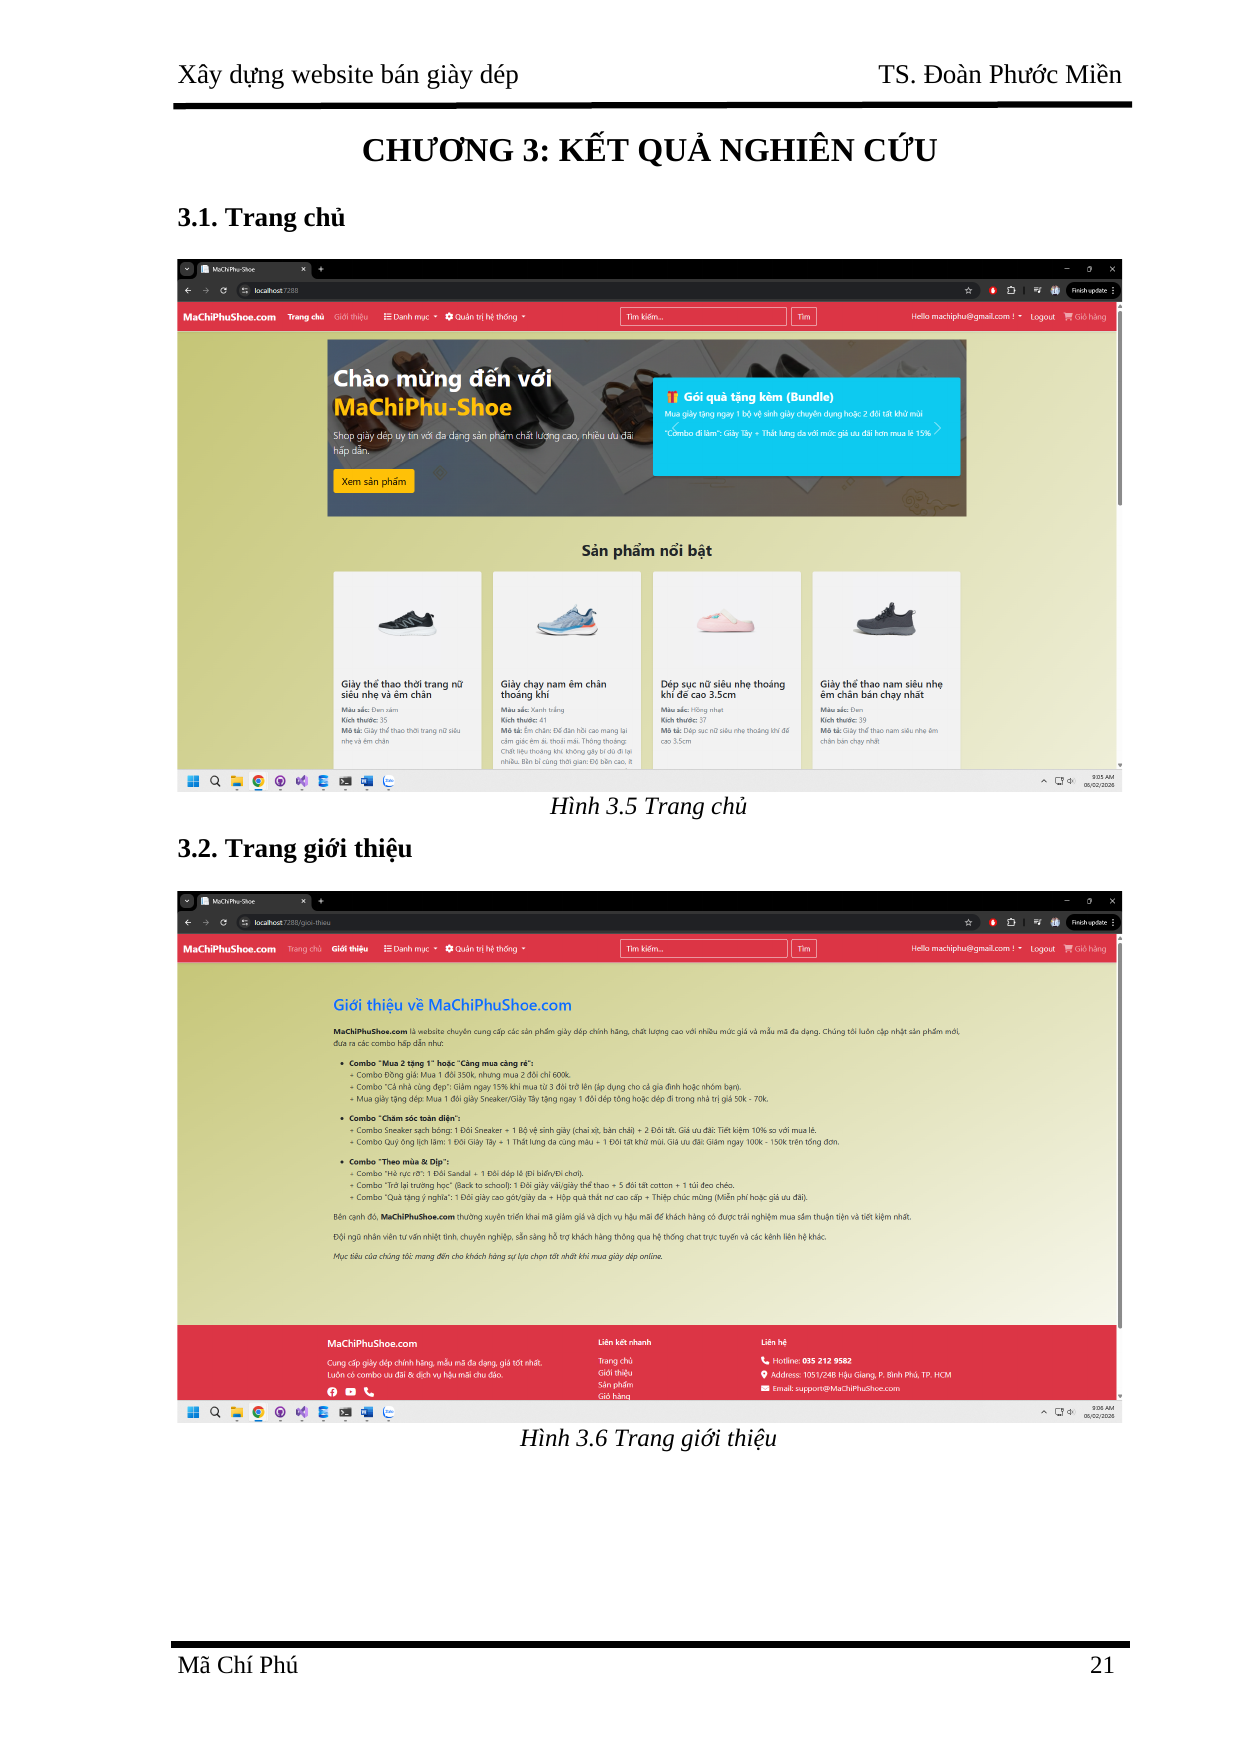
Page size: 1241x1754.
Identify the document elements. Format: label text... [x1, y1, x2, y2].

subtitle Trang giới thiệu [177, 832, 1122, 863]
picture [177, 259, 1123, 792]
subtitle KẾT QUẢ NGHIÊN CỨU [177, 131, 1122, 169]
subtitle Trang chủ [177, 201, 1122, 232]
picture [177, 891, 1123, 1423]
